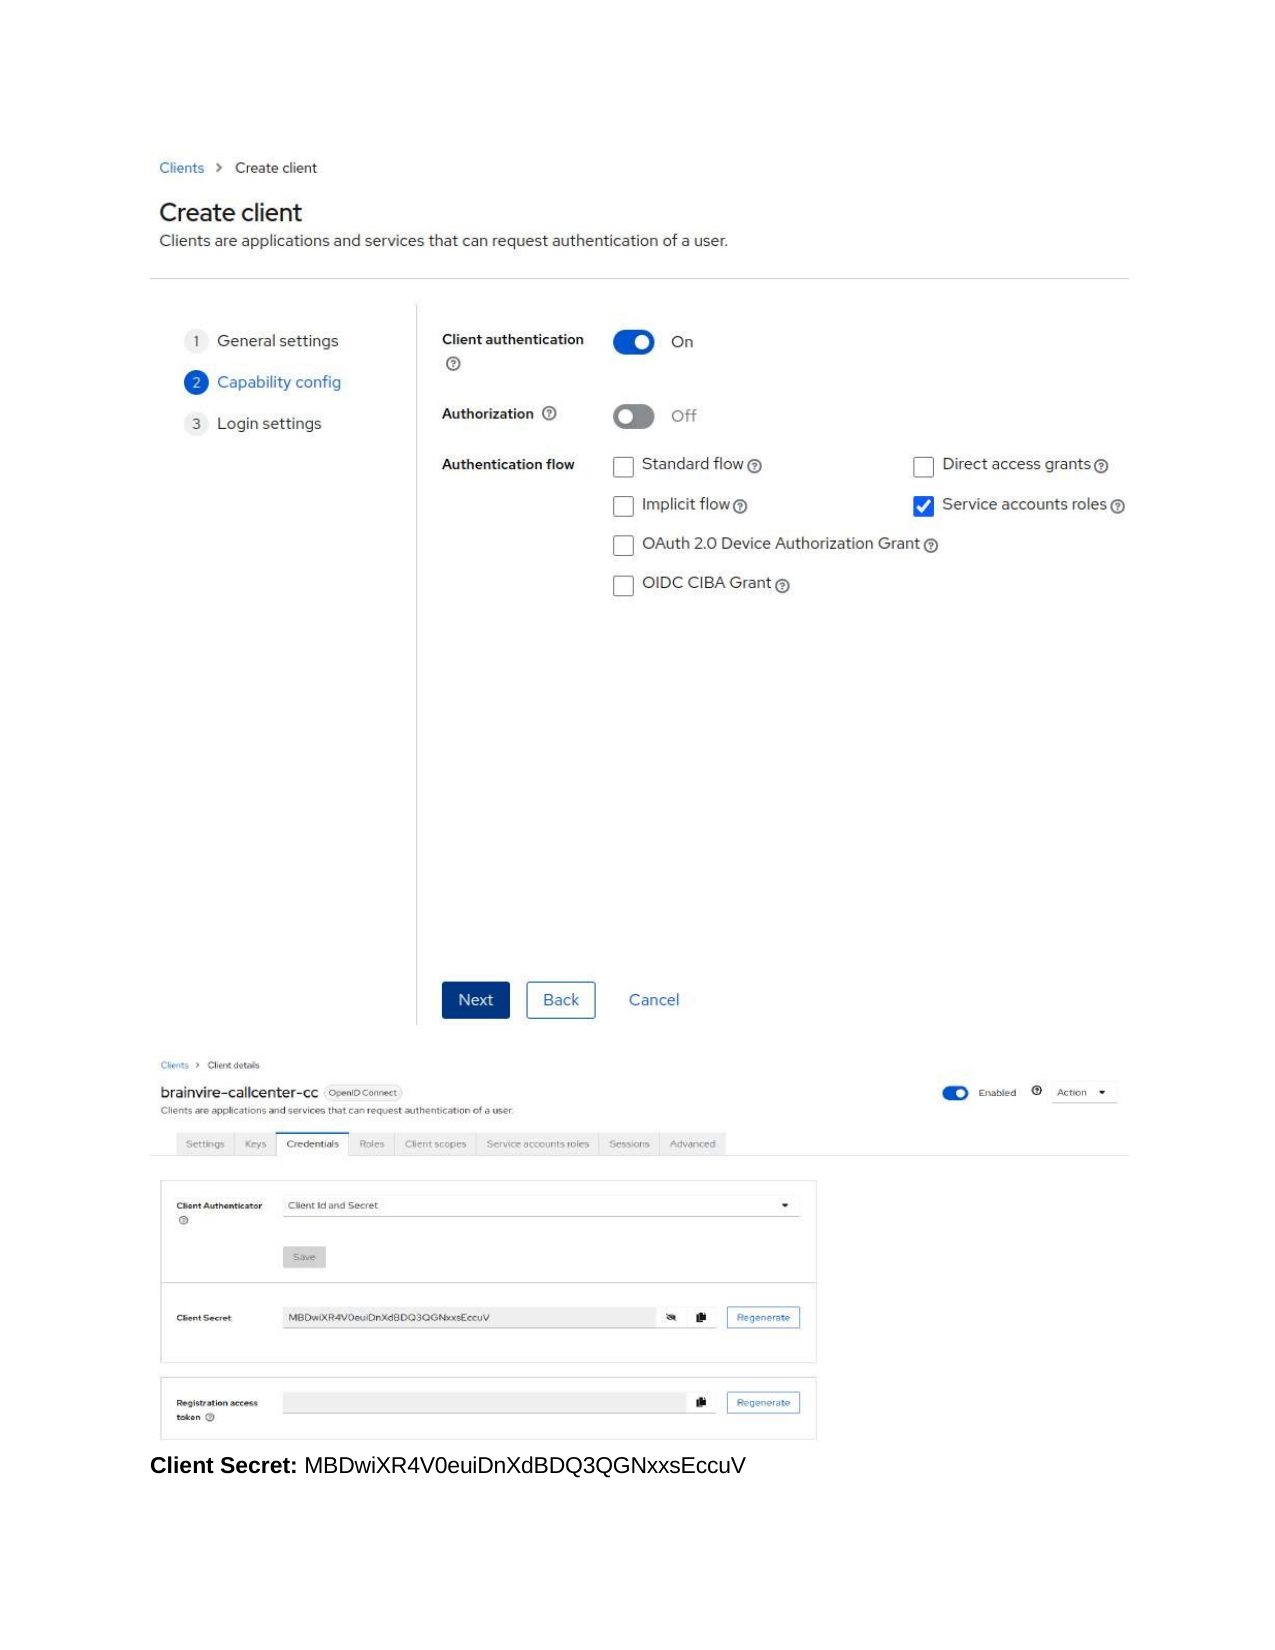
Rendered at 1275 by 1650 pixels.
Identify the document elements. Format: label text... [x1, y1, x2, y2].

picture [150, 1055, 1130, 1064]
text Client Secret: MBDwiXR4V0euiDnXdBDQ3QGNxxsEccuV [150, 1064, 1135, 1478]
picture [150, 150, 1130, 1025]
